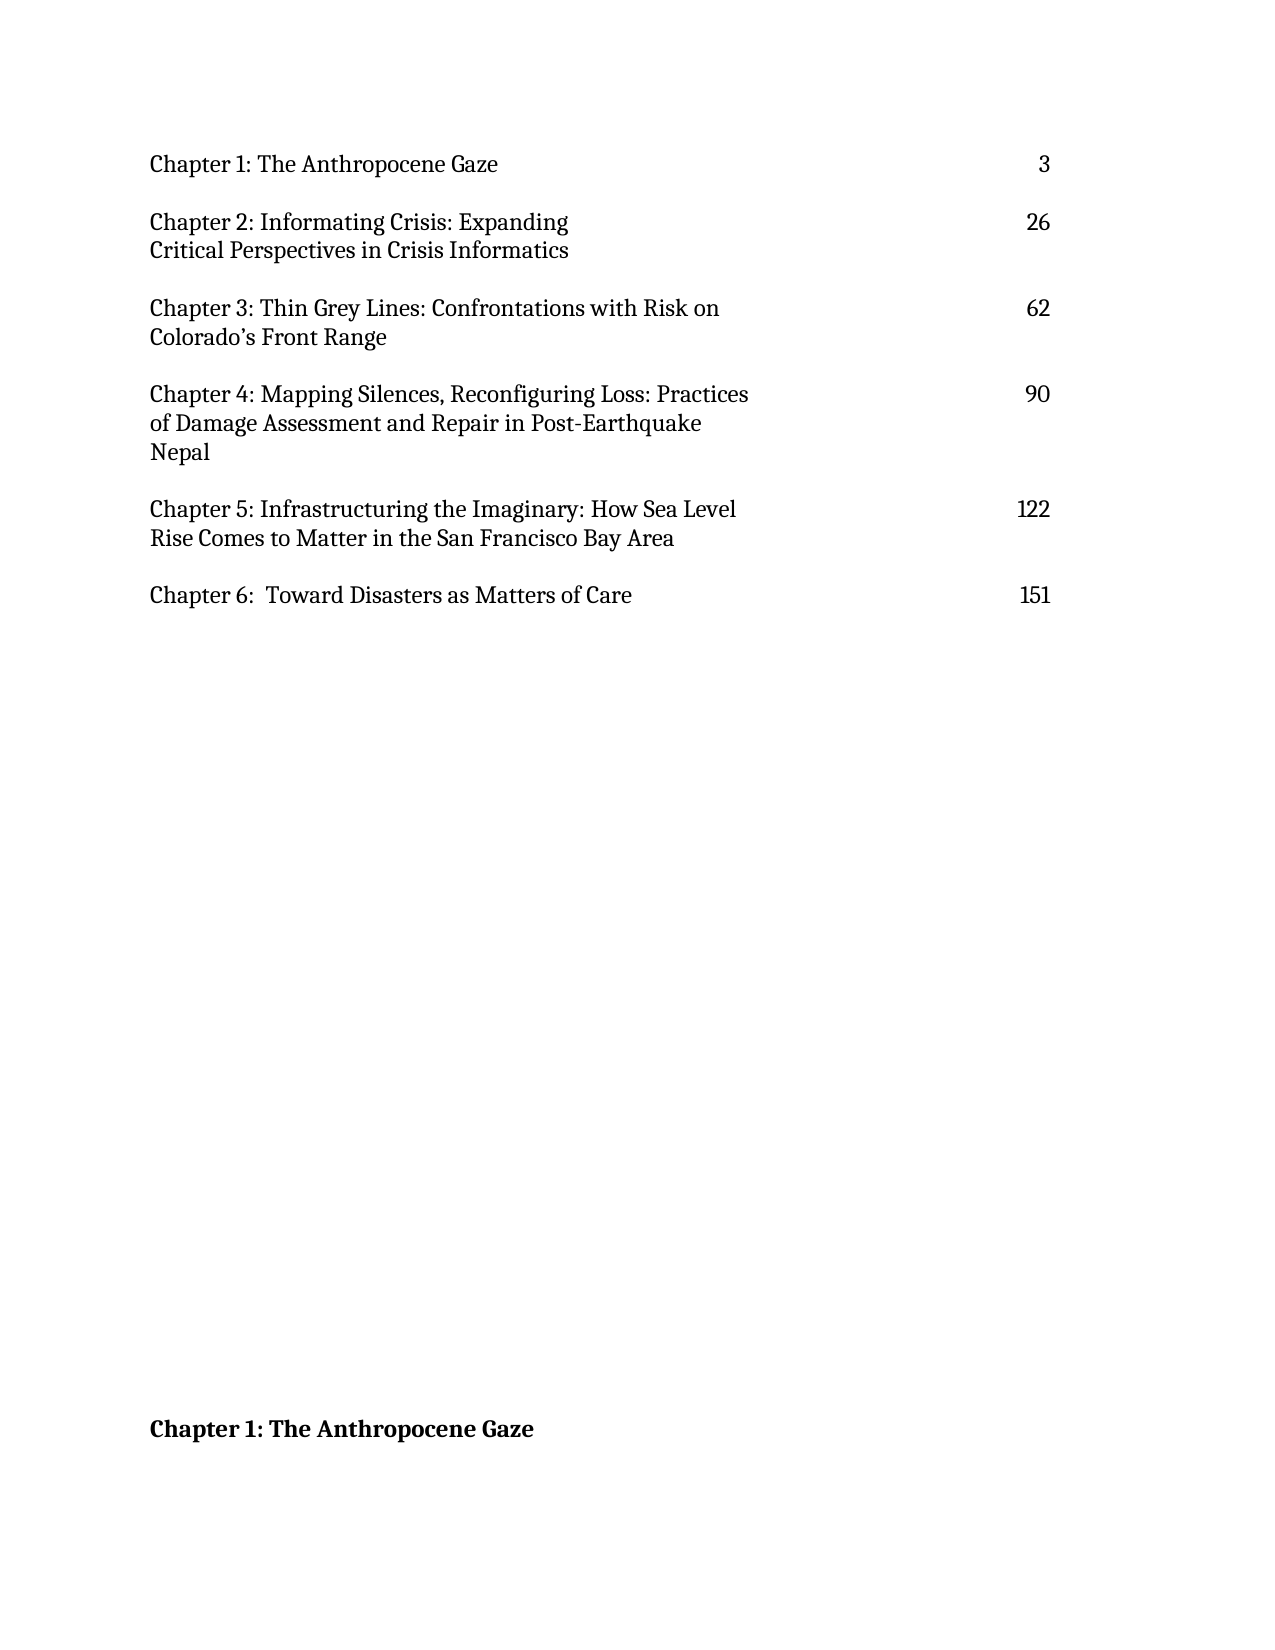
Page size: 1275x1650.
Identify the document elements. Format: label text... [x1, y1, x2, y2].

text Chapter 1: The Anthropocene Gaze [150, 1415, 1125, 1444]
table_header 3 [778, 150, 1061, 207]
table_cell 62 [778, 294, 1061, 380]
table_cell 26 [778, 208, 1061, 294]
table_cell 122 [778, 495, 1061, 581]
table_cell Chapter 4: Mapping Silences, Reconfiguring Loss: Practices of Damage Assessment and Repair in Post-Earthquake Nepal [139, 380, 778, 495]
table_cell Chapter 5: Infrastructuring the Imaginary: How Sea Level Rise Comes to Matter in the San Francisco Bay Area [139, 495, 778, 581]
table_cell Chapter 2: Informating Crisis: Expanding Critical Perspectives in Crisis Informatics [139, 208, 778, 294]
table_cell 90 [778, 380, 1061, 495]
table_cell Chapter 6: Toward Disasters as Matters of Care [139, 581, 778, 639]
table_cell Chapter 3: Thin Grey Lines: Confrontations with Risk on Colorado’s Front Range [139, 294, 778, 380]
table_header Chapter 1: The Anthropocene Gaze [139, 150, 778, 207]
table_cell 151 [778, 581, 1061, 639]
